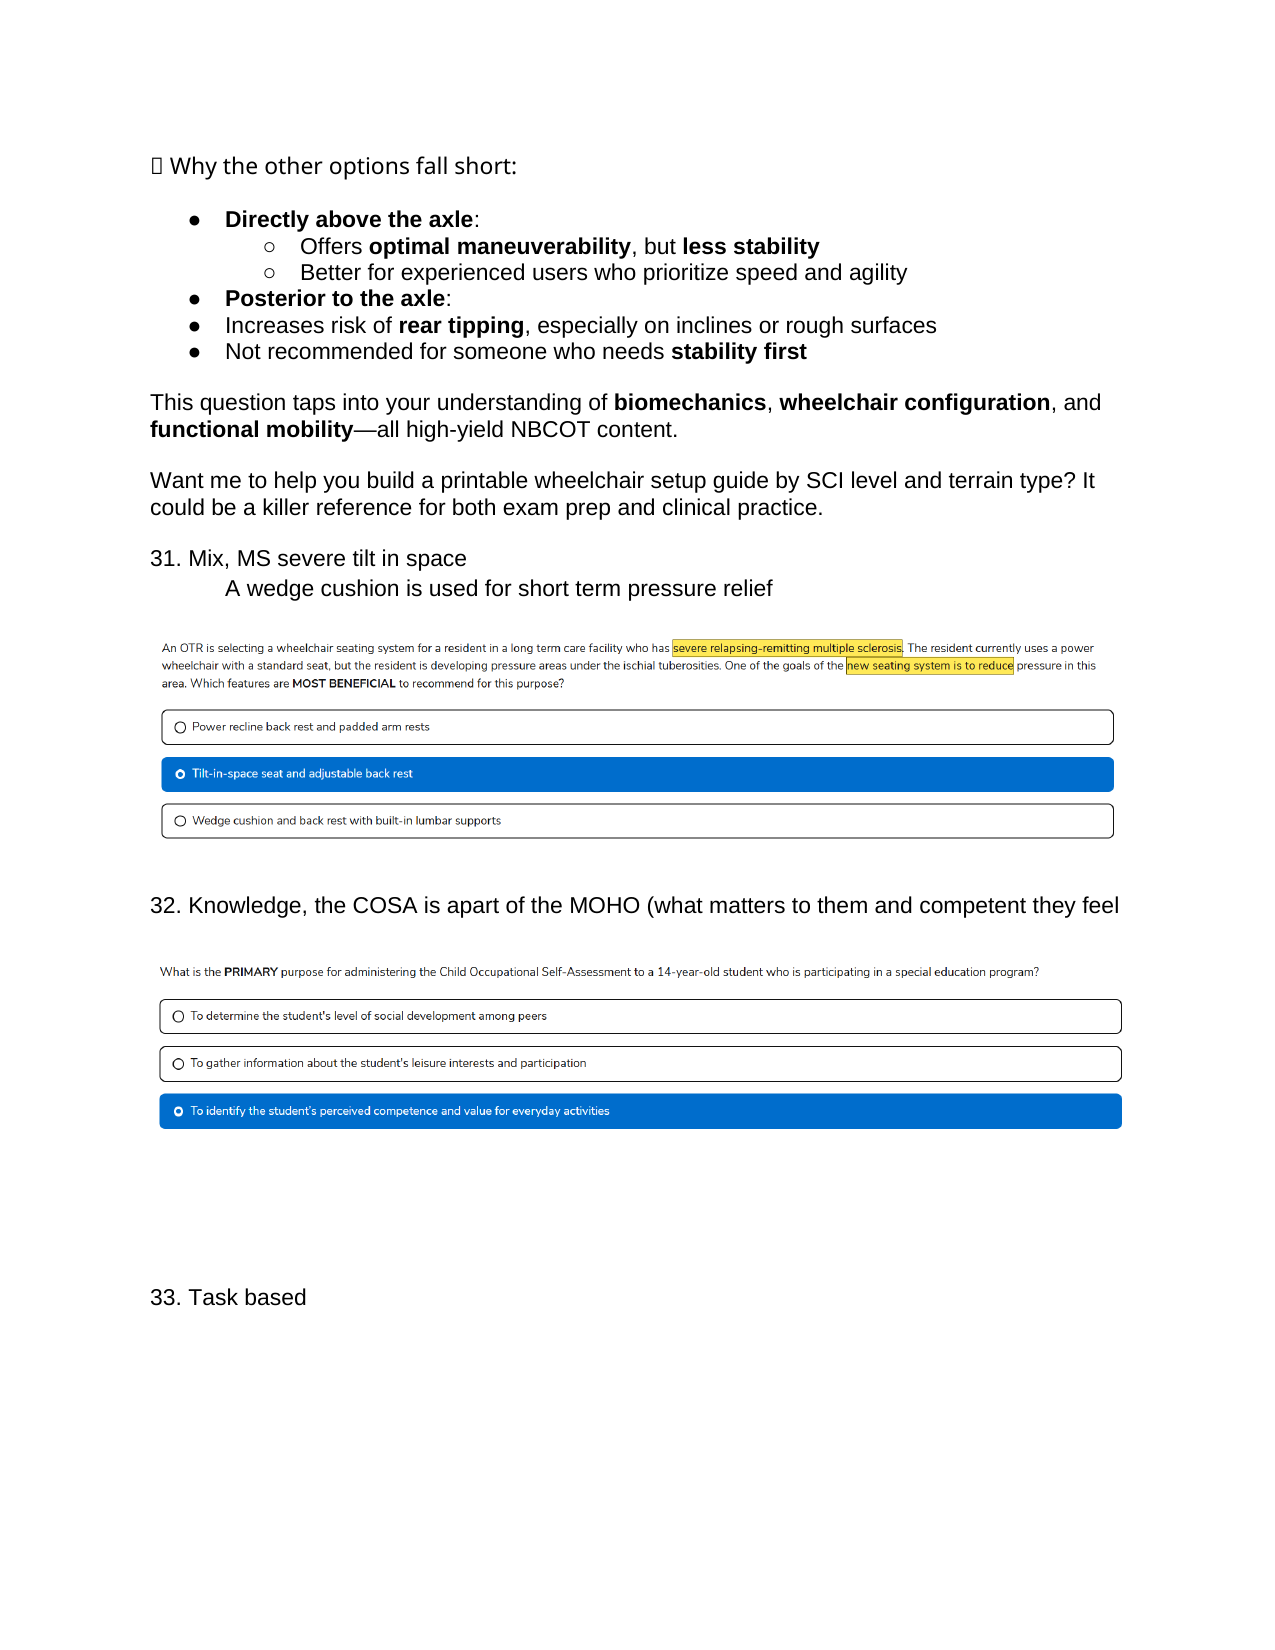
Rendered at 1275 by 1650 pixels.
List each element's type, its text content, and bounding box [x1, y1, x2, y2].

list Increases risk of rear tipping, especially on inclines or rough surfaces [187, 312, 1125, 338]
text 33. Task based [150, 1284, 1125, 1310]
text 32. Knowledge, the COSA is apart of the MOHO (what matters to them and competent they feel [150, 892, 1125, 919]
text This question taps into your understanding of biomechanics, wheelchair configuration, and functional mobility—all high-yield NBCOT content. [150, 389, 1125, 442]
list Better for experienced users who prioritize speed and agility [262, 259, 1125, 285]
text A wedge cushion is used for short term pressure relief [150, 575, 1125, 601]
list Directly above the axle: [187, 206, 1125, 233]
text Want me to help you build a printable wheelchair setup guide by SCI level and terrain type? It could be a killer reference for both exam prep and clinical practice. [150, 467, 1125, 520]
list Posterior to the axle: [187, 285, 1125, 312]
list Offers optimal maneuverability, but less stability [262, 233, 1125, 259]
text 31. Mix, MS severe tilt in space [150, 545, 1125, 571]
picture [150, 635, 1125, 859]
text ❌ Why the other options fall short: [150, 150, 1125, 181]
picture [150, 952, 1125, 1159]
list Not recommended for someone who needs stability first [187, 338, 1125, 364]
